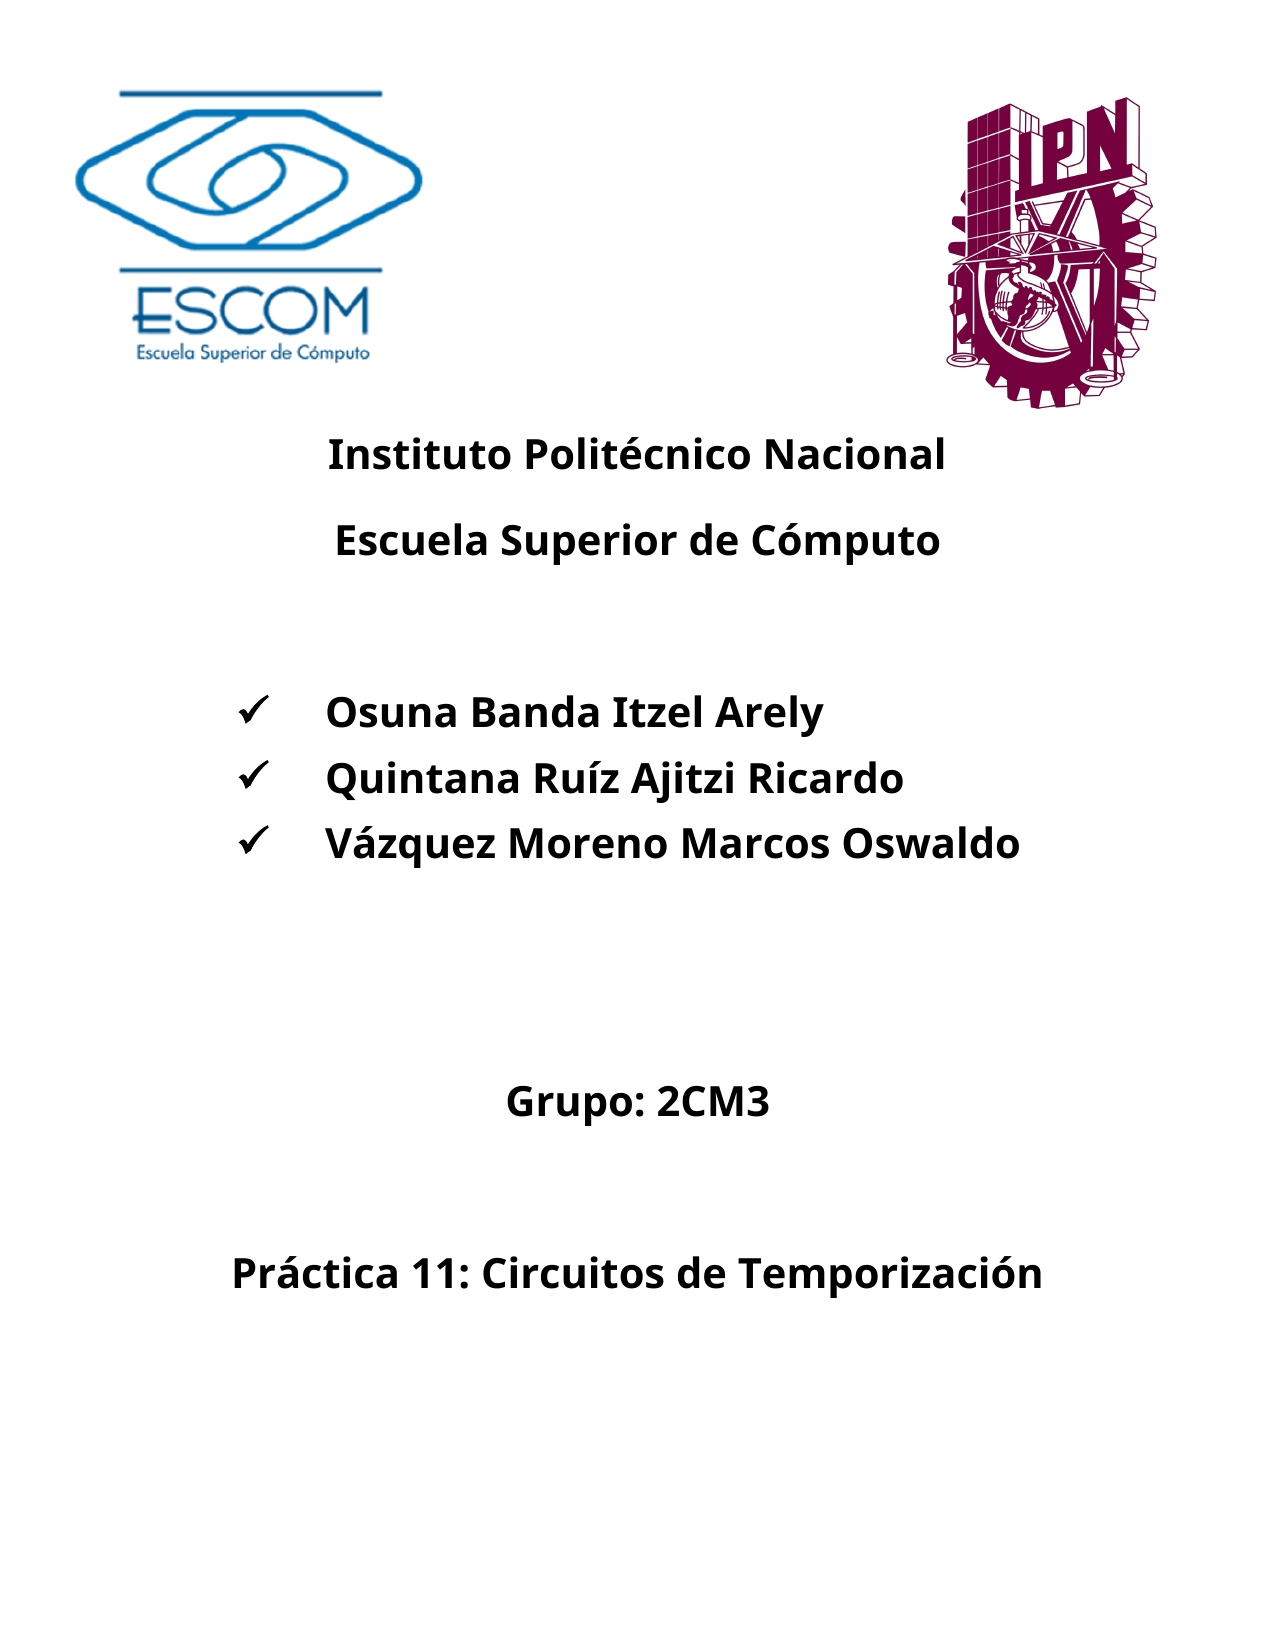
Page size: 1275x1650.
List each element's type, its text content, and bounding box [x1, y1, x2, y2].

text Práctica 11: Circuitos de Temporización [177, 1244, 1098, 1301]
text Instituto Politécnico Nacional [177, 425, 1098, 482]
list Osuna Banda Itzel Arely [236, 683, 1098, 740]
text Escuela Superior de Cómputo [177, 511, 1098, 568]
list Quintana Ruíz Ajitzi Ricardo [236, 748, 1098, 805]
picture [64, 41, 432, 409]
picture [884, 75, 1226, 442]
text Grupo: 2CM3 [177, 1072, 1098, 1128]
list Vázquez Moreno Marcos Oswaldo [236, 814, 1098, 870]
